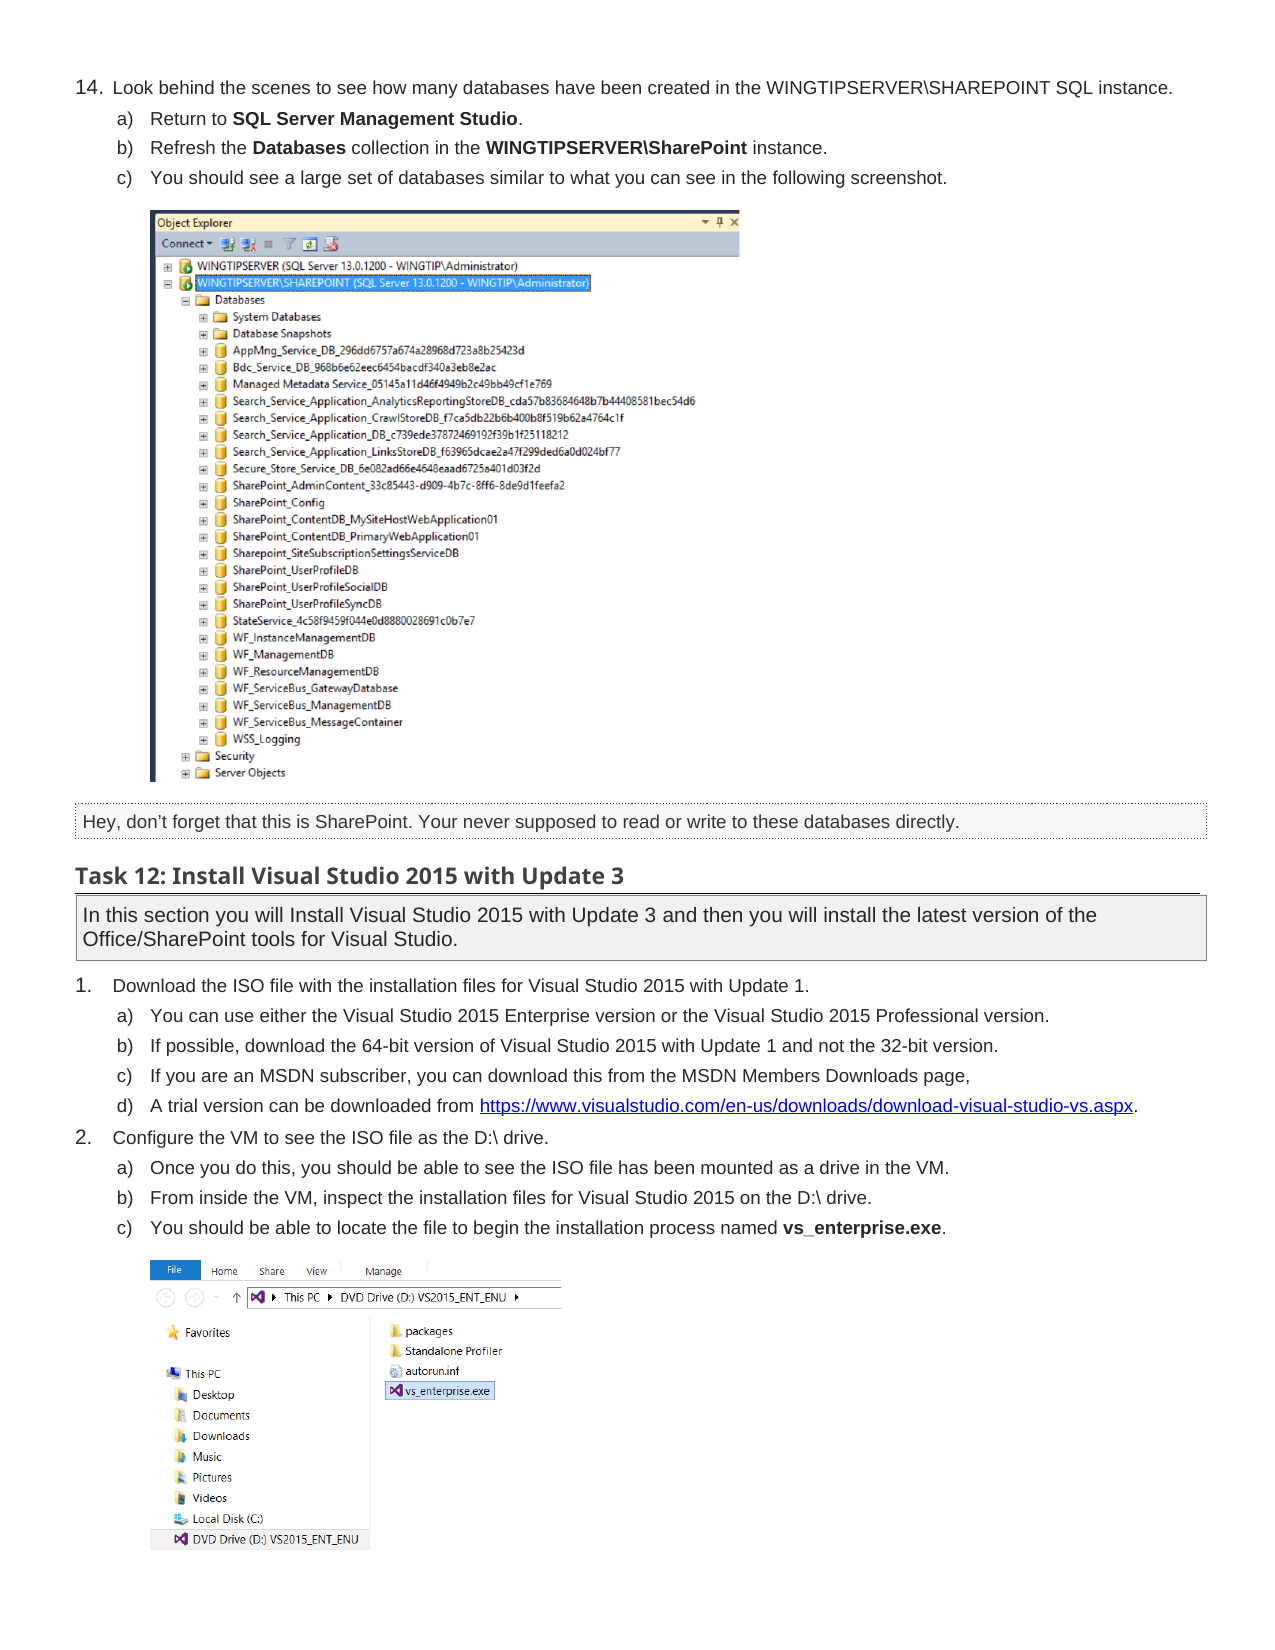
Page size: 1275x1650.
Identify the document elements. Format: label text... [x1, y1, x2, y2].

text From inside the VM, inspect the installation files for Visual Studio 2015 on the D:\ drive. [117, 1187, 1200, 1208]
text If possible, download the 64-bit version of Visual Studio 2015 with Update 1 and not the 32-bit version. [117, 1035, 1200, 1056]
picture [150, 210, 740, 782]
text Hey, don’t forget that this is SharePoint. Your never supposed to read or write to these databases directly. [75, 803, 1207, 839]
picture [150, 1260, 562, 1550]
text In this section you will Install Visual Studio 2015 with Update 3 and then you will install the latest version of the Office/SharePoint tools for Visual Studio. [77, 896, 1206, 960]
text Return to SQL Server Management Studio. [117, 107, 1200, 129]
text You should be able to locate the file to begin the installation process named vs_enterprise.exe. [117, 1217, 1200, 1238]
text Once you do this, you should be able to see the ISO file has been mounted as a drive in the VM. [117, 1157, 1200, 1178]
subtitle Task 12: Install Visual Studio 2015 with Update 3 [75, 860, 1200, 893]
text You can use either the Visual Studio 2015 Enterprise version or the Visual Studio 2015 Professional version. [117, 1005, 1200, 1026]
text Refresh the Databases collection in the WINGTIPSERVER\SharePoint instance. [117, 137, 1200, 159]
text Configure the VM to see the ISO file as the D:\ drive. [75, 1124, 1200, 1148]
text You should see a large set of databases similar to what you can see in the following screenshot. [117, 167, 1200, 189]
text Look behind the scenes to see how many databases have been created in the WINGTIPSERVER\SHAREPOINT SQL instance. [75, 75, 1200, 99]
list Download the ISO file with the installation files for Visual Studio 2015 with Update 1. [75, 973, 1200, 997]
text A trial version can be downloaded from https://www.visualstudio.com/en-us/downloads/download-visual-studio-vs.aspx. [117, 1094, 1200, 1116]
text If you are an MSDN subscriber, you can download this from the MSDN Members Downloads page, [117, 1065, 1200, 1086]
